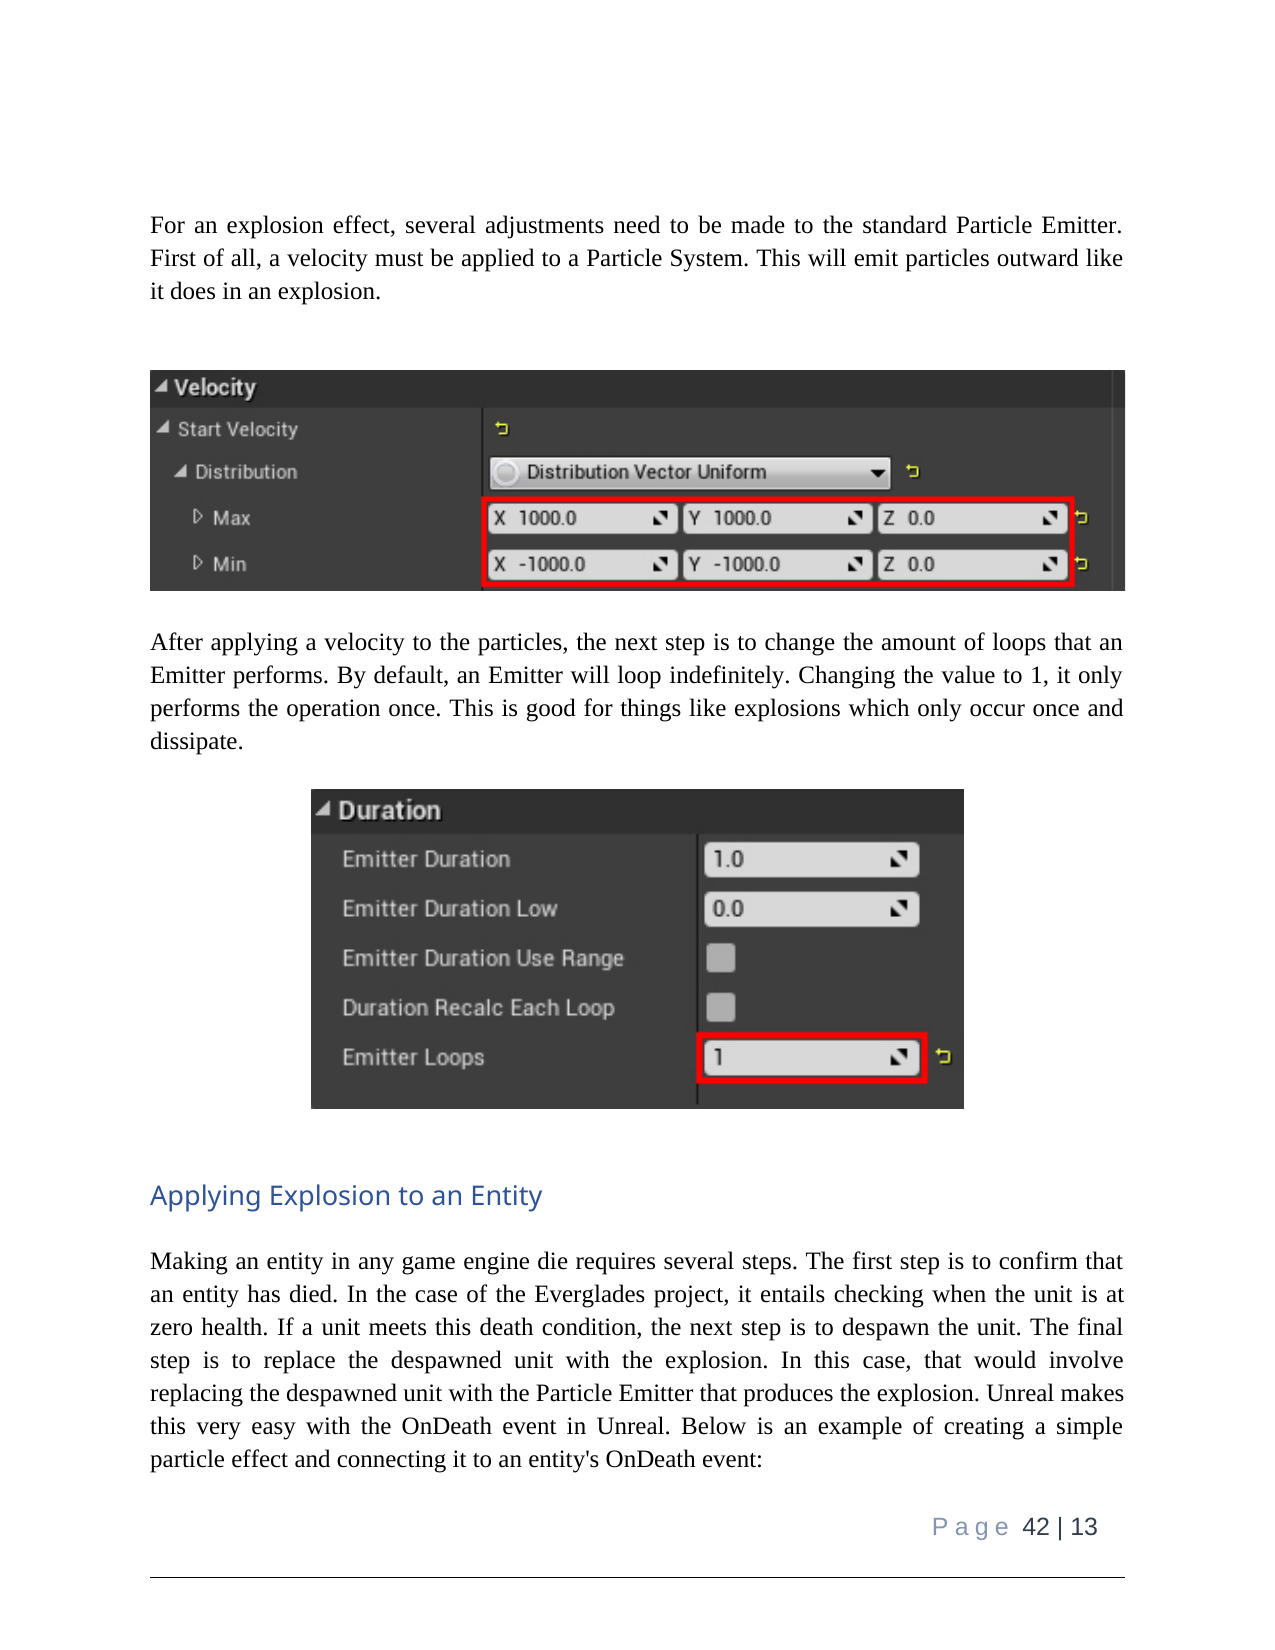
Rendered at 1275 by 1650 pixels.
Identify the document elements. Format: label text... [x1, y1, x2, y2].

text For an explosion effect, several adjustments need to be made to the standard Particle Emitter. First of all, a velocity must be applied to a Particle System. This will emit particles outward like it does in an explosion. [150, 210, 1125, 305]
text Making an entity in any game engine die requires several steps. The first step is to confirm that an entity has died. In the case of the Everglades project, it entails checking when the unit is at zero health. If a unit meets this death condition, the next step is to despawn the unit. The final step is to replace the despawned unit with the explosion. In this case, that would involve replacing the despawned unit with the Particle Emitter that produces the explosion. Unreal makes this very easy with the OnDeath event in Unreal. Below is an example of creating a simple particle effect and connecting it to an entity's OnDeath event: [150, 1216, 1125, 1473]
text Applying Explosion to an Entity [150, 1177, 1125, 1213]
text After applying a velocity to the particles, the next step is to change the amount of loops that an Emitter performs. By default, an Emitter will loop indefinitely. Changing the value to 1, it only performs the operation once. This is good for things like explosions which only occur once and dissipate. [150, 627, 1125, 755]
picture [311, 789, 964, 1109]
picture [150, 370, 1125, 591]
